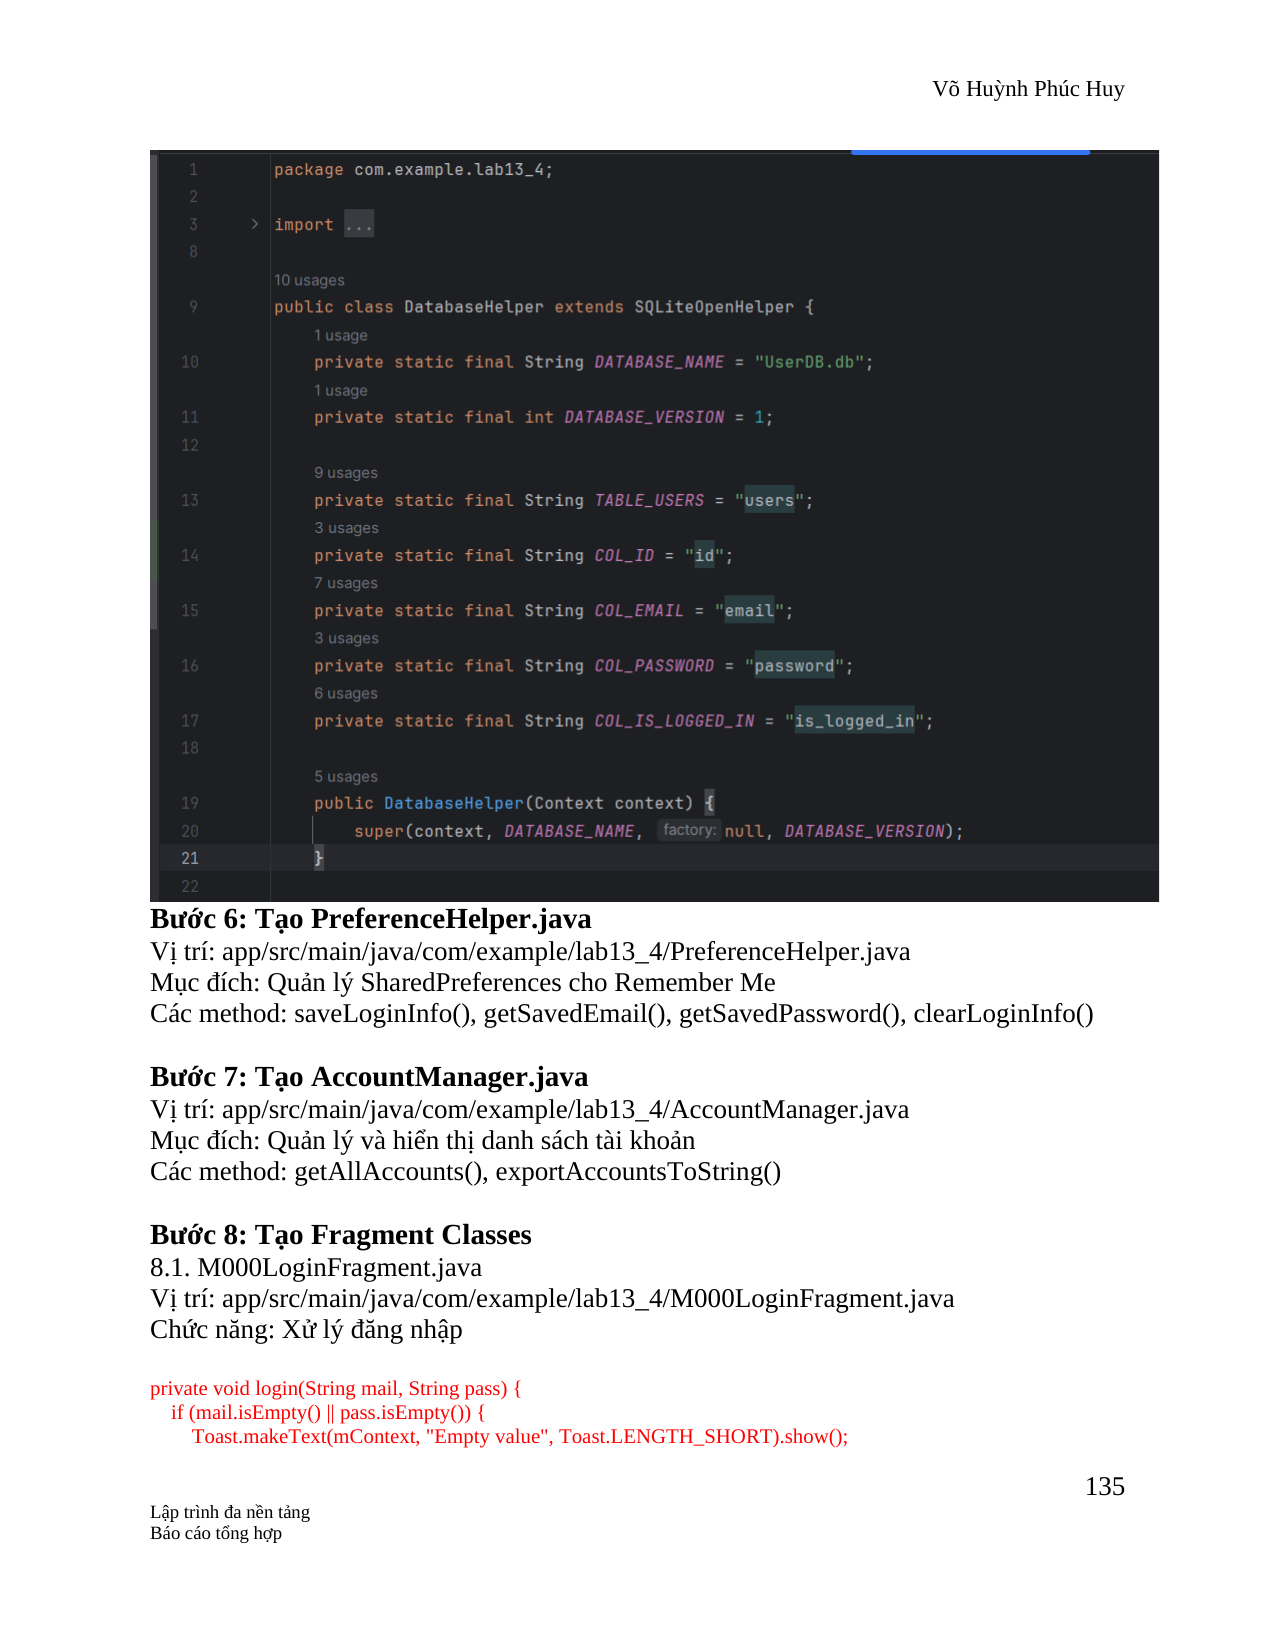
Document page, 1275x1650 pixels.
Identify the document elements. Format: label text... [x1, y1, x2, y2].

text Vị trí: app/src/main/java/com/example/lab13_4/M000LoginFragment.java [150, 1282, 1125, 1313]
text Vị trí: app/src/main/java/com/example/lab13_4/PreferenceHelper.java [150, 935, 1125, 966]
picture [150, 150, 1160, 902]
text Mục đích: Quản lý và hiển thị danh sách tài khoản [150, 1124, 1125, 1155]
text Các method: saveLoginInfo(), getSavedEmail(), getSavedPassword(), clearLoginInfo() [150, 997, 1125, 1028]
text Bước 6: Tạo PreferenceHelper.java [150, 902, 1125, 935]
text Vị trí: app/src/main/java/com/example/lab13_4/AccountManager.java [150, 1093, 1125, 1124]
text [150, 1376, 1125, 1448]
text Bước 8: Tạo Fragment Classes [150, 1217, 1125, 1251]
text 8.1. M000LoginFragment.java [150, 1251, 1125, 1282]
text Mục đích: Quản lý SharedPreferences cho Remember Me [150, 966, 1125, 997]
text Bước 7: Tạo AccountManager.java [150, 1059, 1125, 1093]
text Chức năng: Xử lý đăng nhập [150, 1313, 1125, 1344]
text Các method: getAllAccounts(), exportAccountsToString() [150, 1155, 1125, 1186]
